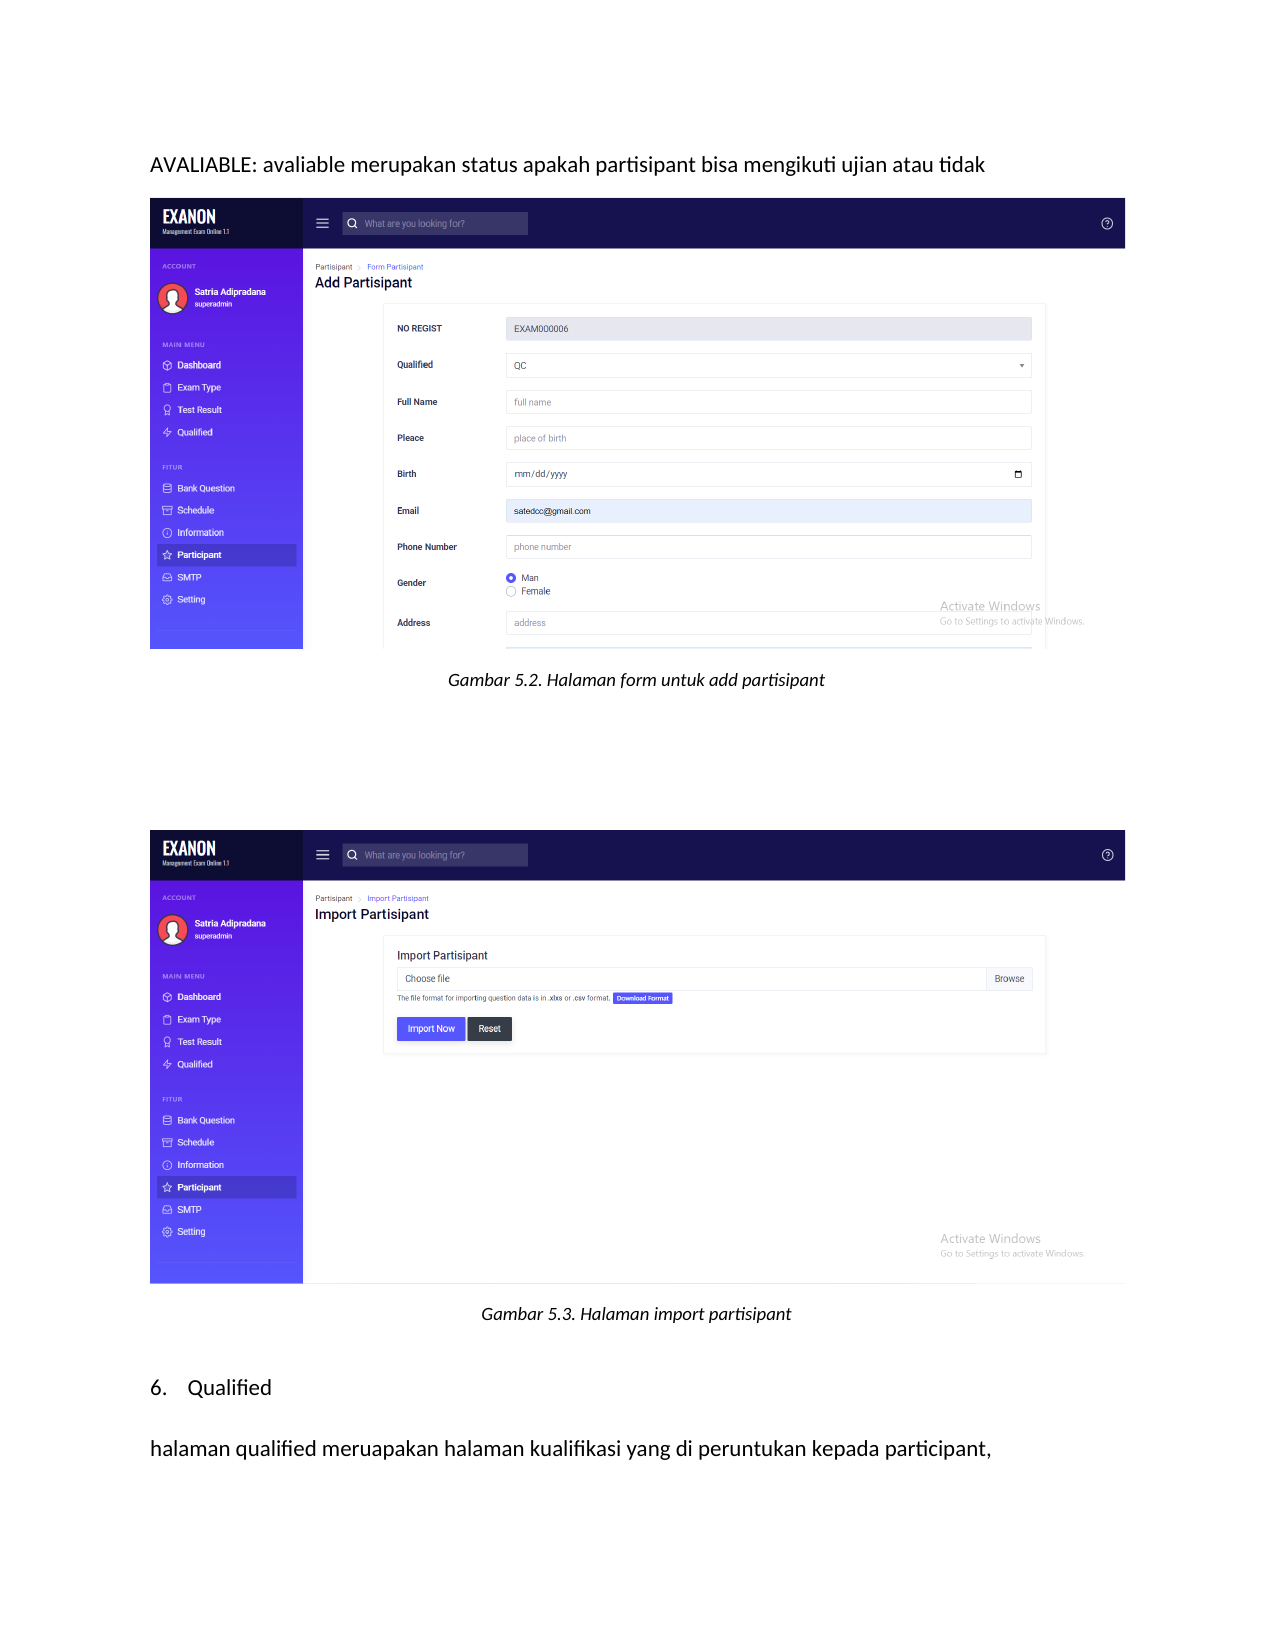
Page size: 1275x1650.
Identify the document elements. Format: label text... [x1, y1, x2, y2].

list Qualified [150, 1373, 1125, 1402]
picture [150, 830, 1125, 1284]
list halaman qualified meruapakan halaman kualifikasi yang di peruntukan kepada participant, [150, 1434, 1125, 1462]
text AVALIABLE: avaliable merupakan status apakah partisipant bisa mengikuti ujian atau tidak [150, 150, 1125, 178]
text Gambar 5.3. Halaman import partisipant [150, 1302, 1125, 1325]
picture [150, 196, 1125, 649]
text Gambar 5.2. Halaman form untuk add partisipant [150, 668, 1125, 691]
